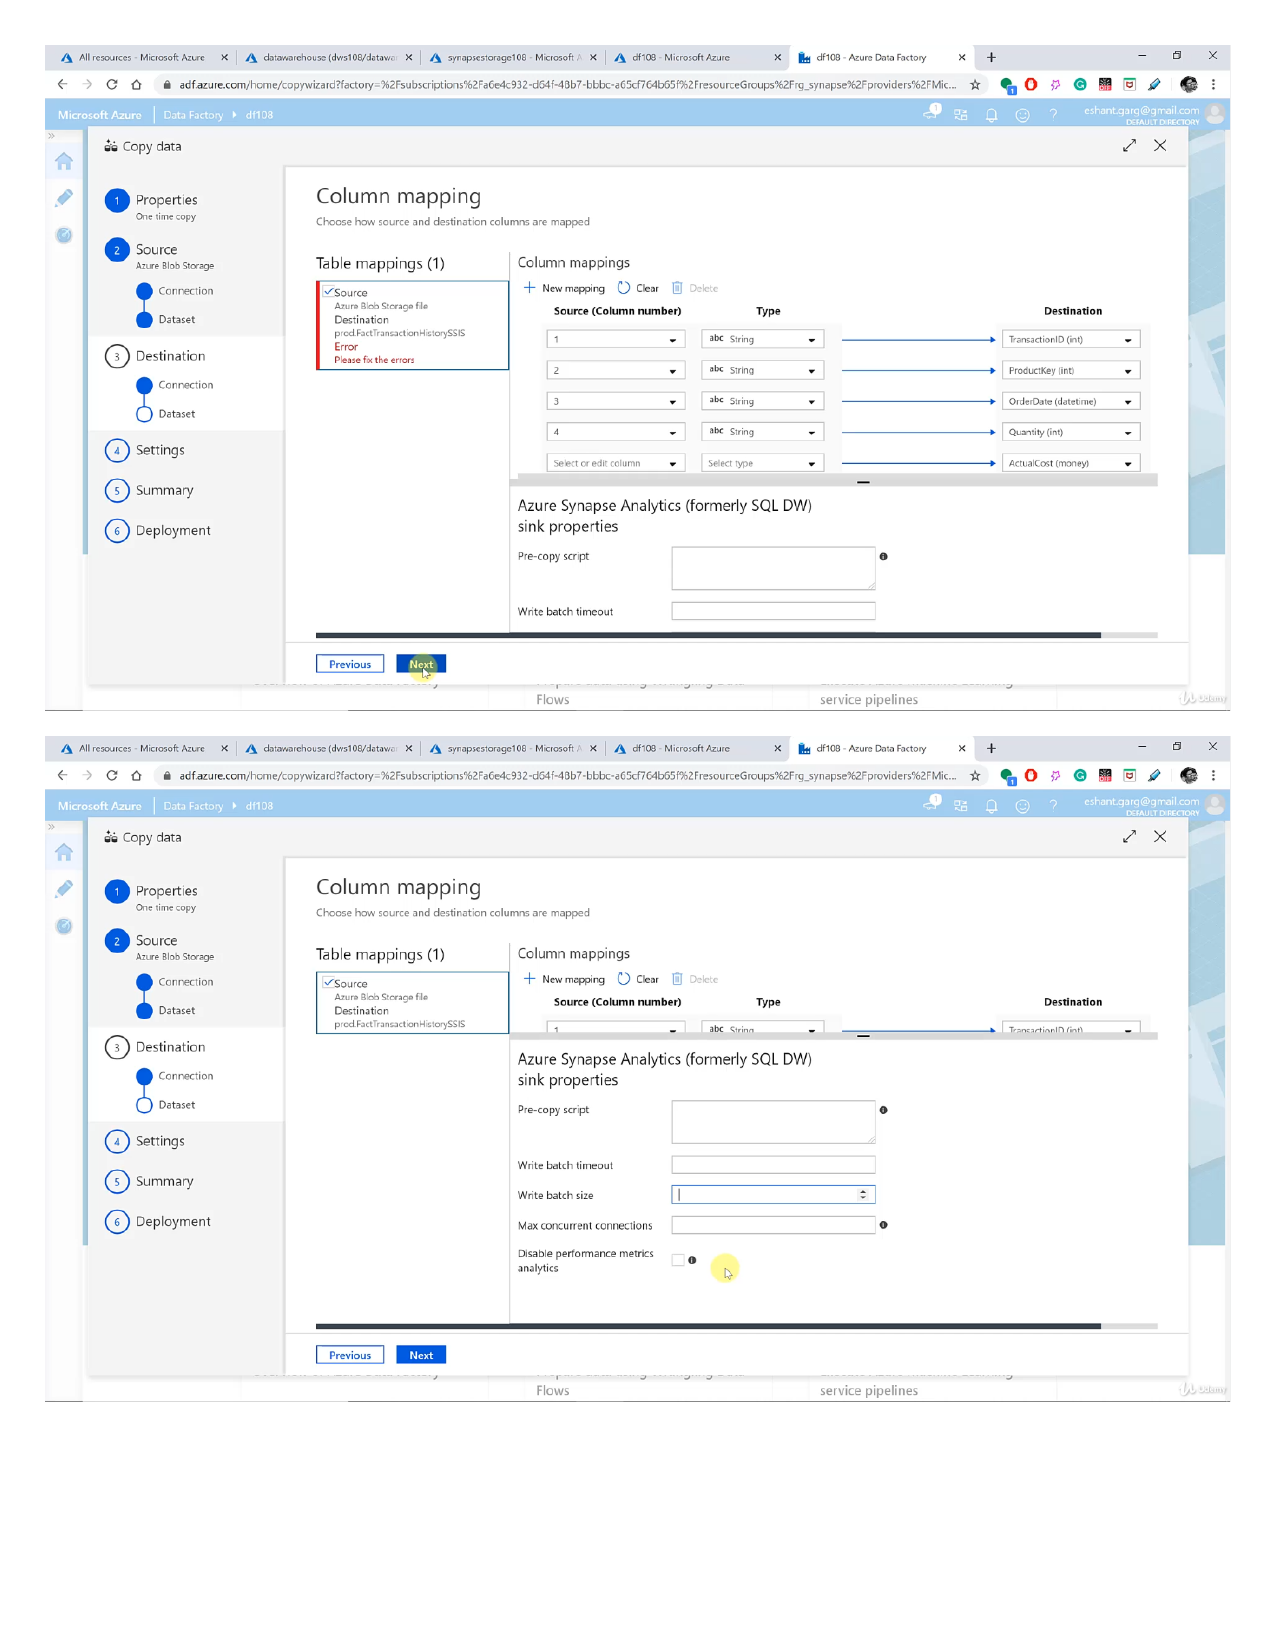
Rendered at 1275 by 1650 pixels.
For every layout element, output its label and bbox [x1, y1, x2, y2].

picture [45, 45, 1230, 711]
picture [45, 736, 1230, 1402]
